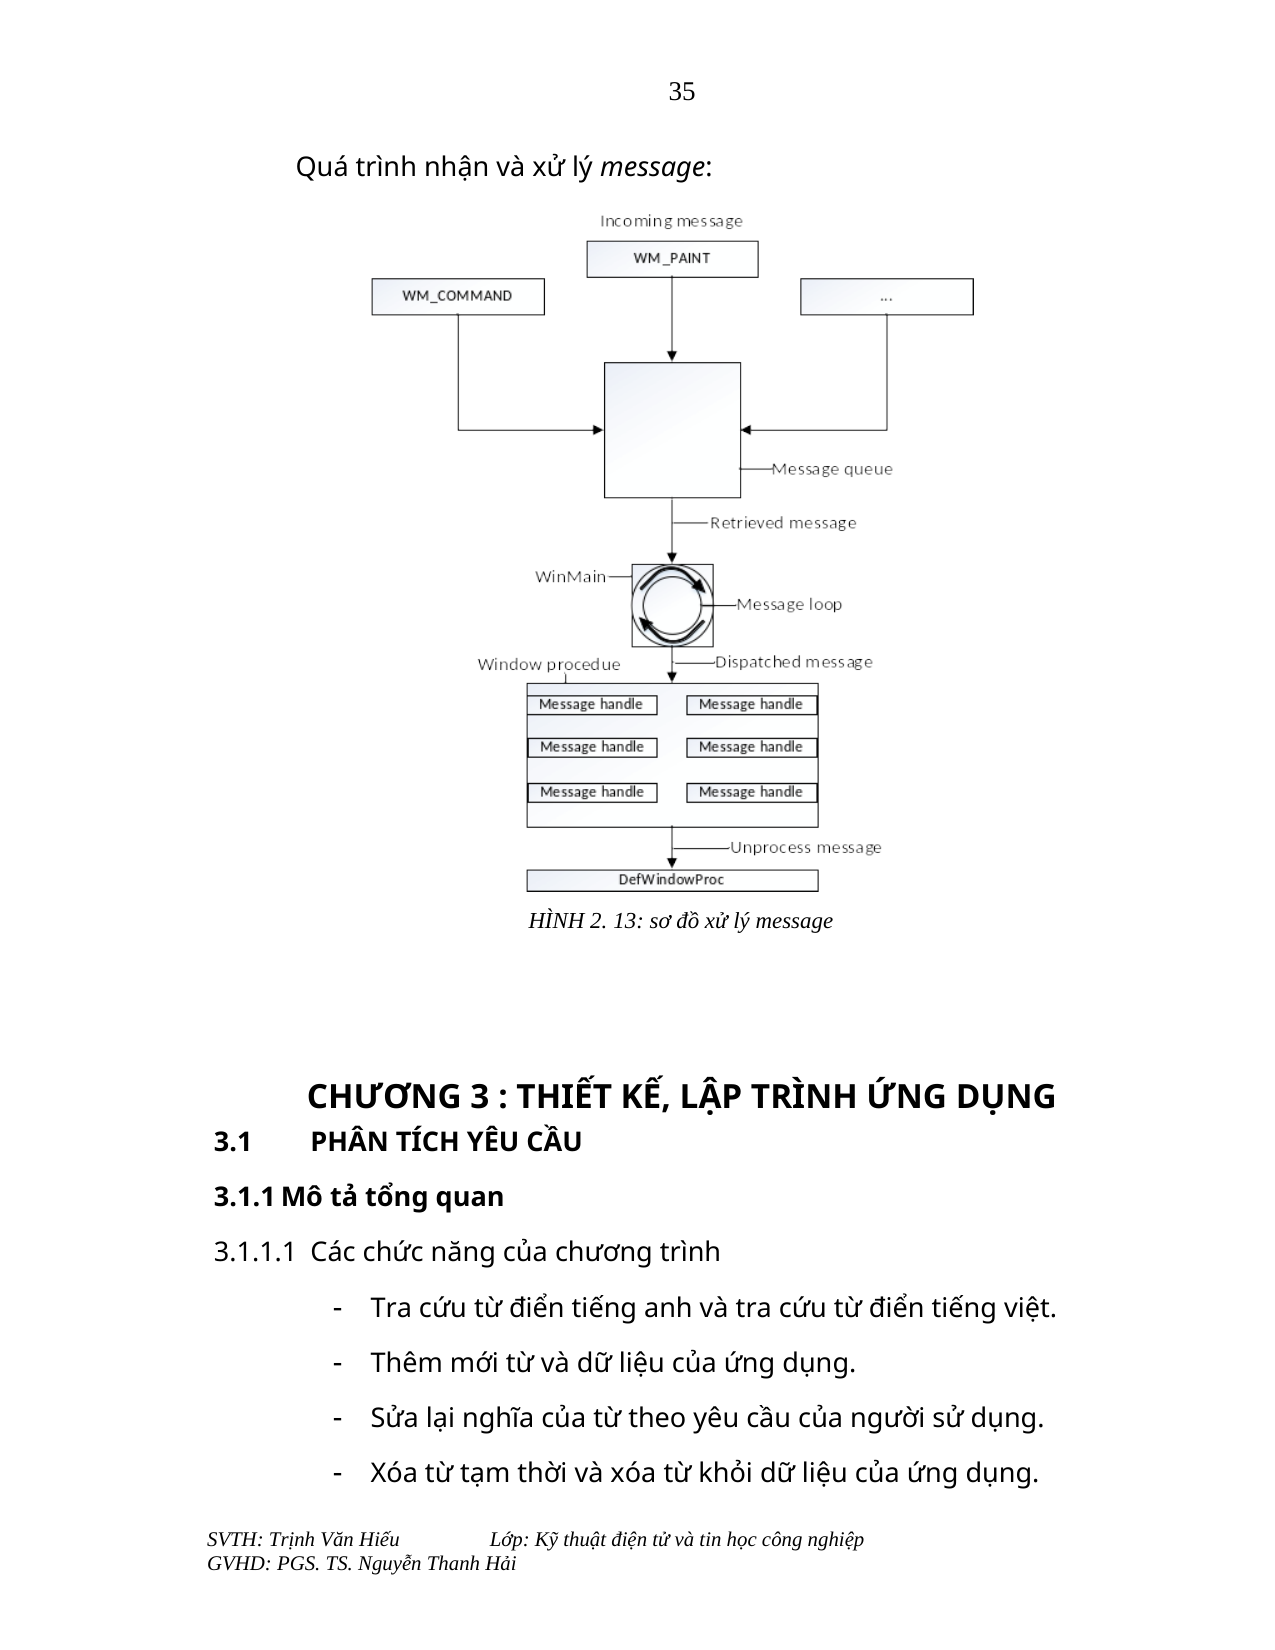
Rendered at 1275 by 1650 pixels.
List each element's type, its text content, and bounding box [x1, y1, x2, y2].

list Quá trình nhận và xử lý message: [251, 148, 1157, 184]
text HÌNH 2. 13: sơ đồ xử lý message [207, 908, 1157, 934]
list Mô tả tổng quan [214, 1177, 1157, 1214]
list PHÂN TÍCH YÊU CẦU [214, 1122, 1157, 1159]
subtitle CHƯƠNG 3 : THIẾT KẾ, LẬP TRÌNH ỨNG DỤNG [207, 1073, 1157, 1118]
list Xóa từ tạm thời và xóa từ khỏi dữ liệu của ứng dụng. [333, 1454, 1157, 1491]
list Thêm mới từ và dữ liệu của ứng dụng. [333, 1343, 1157, 1380]
list Tra cứu từ điển tiếng anh và tra cứu từ điển tiếng việt. [333, 1288, 1157, 1325]
list Các chức năng của chương trình [214, 1233, 1157, 1269]
list Sửa lại nghĩa của từ theo yêu cầu của người sử dụng. [333, 1399, 1157, 1436]
